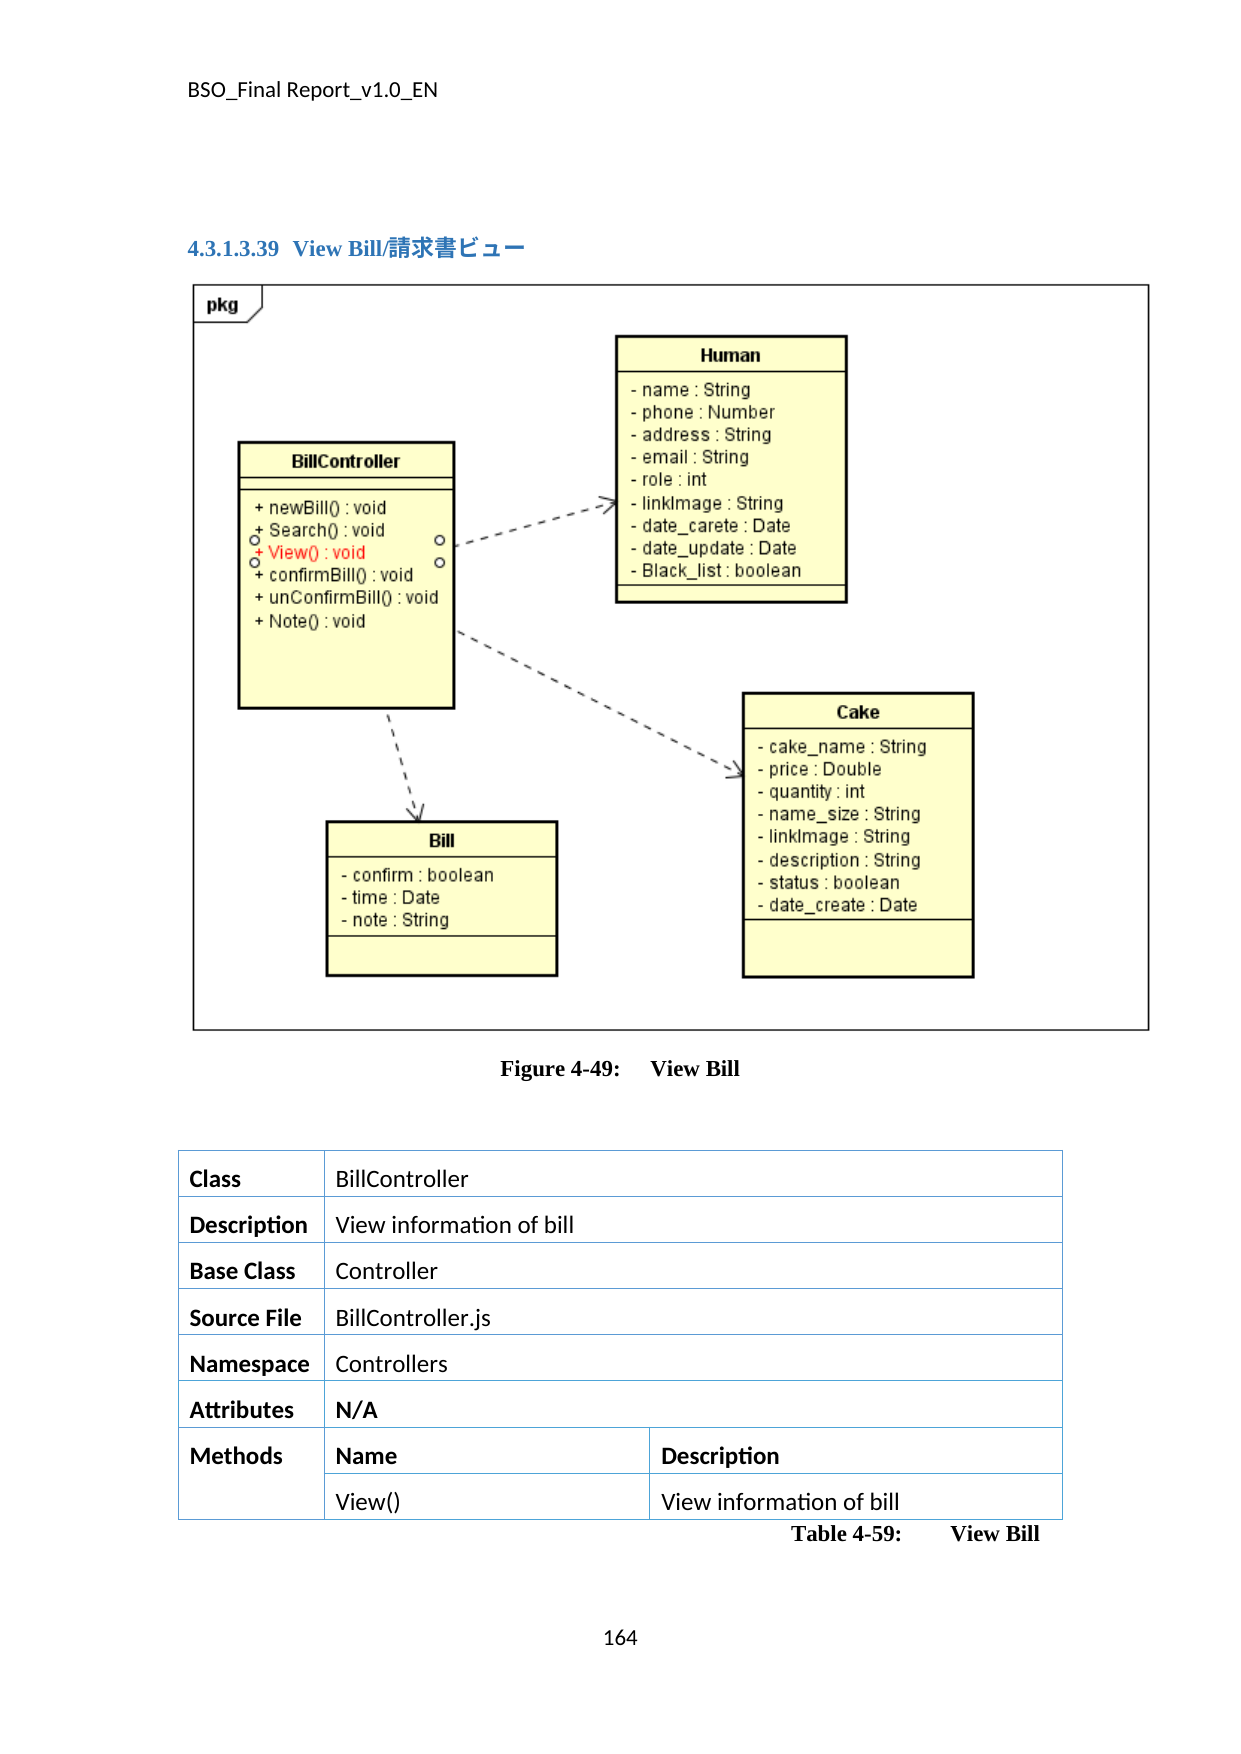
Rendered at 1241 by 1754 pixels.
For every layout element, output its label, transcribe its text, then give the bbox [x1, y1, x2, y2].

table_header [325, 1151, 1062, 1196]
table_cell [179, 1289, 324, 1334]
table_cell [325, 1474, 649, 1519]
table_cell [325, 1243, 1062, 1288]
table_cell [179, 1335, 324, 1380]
subtitle View Bill/請求書ビュー [187, 229, 1053, 263]
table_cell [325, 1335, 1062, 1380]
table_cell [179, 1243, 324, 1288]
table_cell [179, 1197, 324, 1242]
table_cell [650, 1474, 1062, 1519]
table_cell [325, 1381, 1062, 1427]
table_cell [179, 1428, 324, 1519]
picture [187, 265, 1163, 1037]
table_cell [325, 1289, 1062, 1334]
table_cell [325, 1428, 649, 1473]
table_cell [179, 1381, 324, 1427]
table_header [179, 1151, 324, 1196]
text View Bill [778, 1520, 1053, 1546]
text View Bill [187, 1055, 1053, 1081]
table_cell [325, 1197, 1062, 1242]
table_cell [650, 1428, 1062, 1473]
